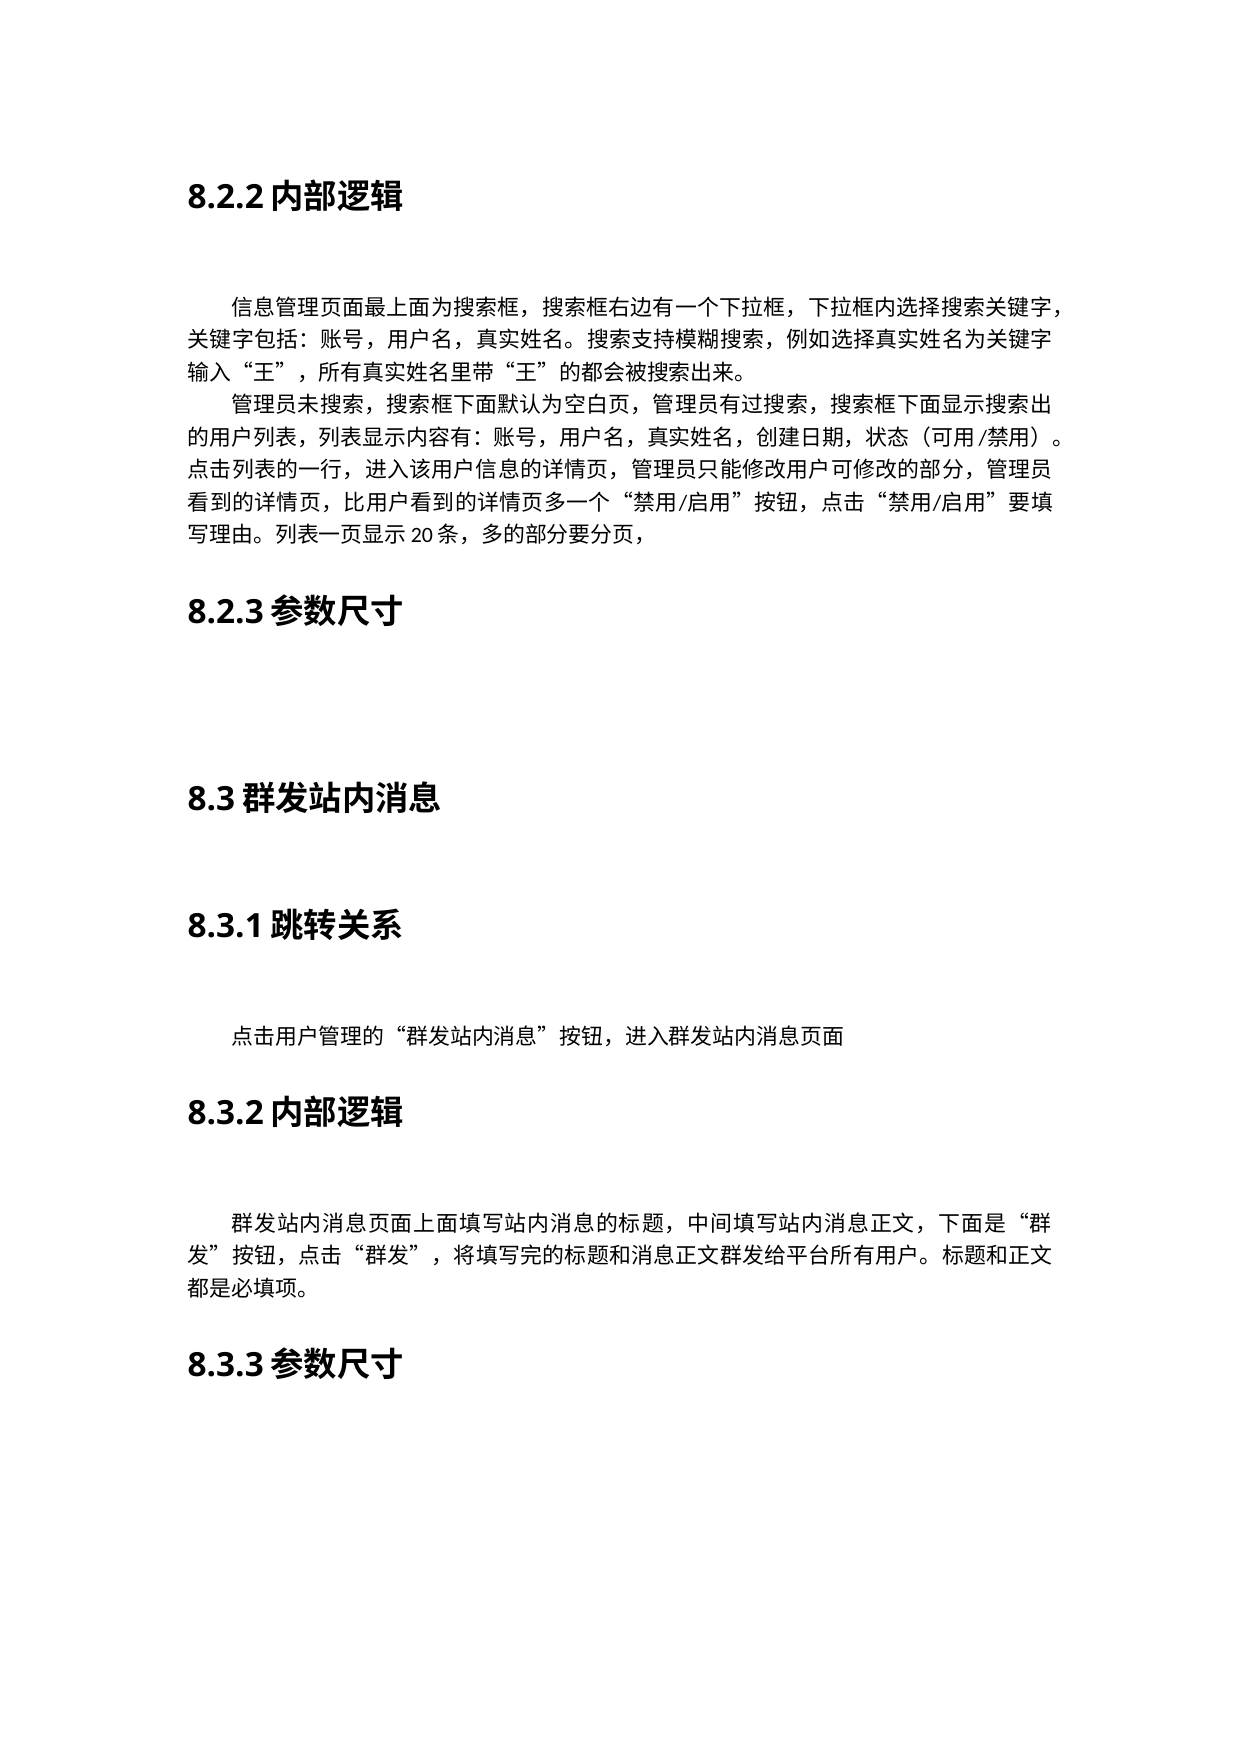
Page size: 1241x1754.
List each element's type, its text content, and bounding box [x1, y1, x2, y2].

text 点击用户管理的“群发站内消息”按钮，进入群发站内消息页面 [187, 1018, 1053, 1051]
text 群发站内消息页面上面填写站内消息的标题，中间填写站内消息正文，下面是“群发”按钮，点击“群发”，将填写完的标题和消息正文群发给平台所有用户。标题和正文都是必填项。 [187, 1205, 1053, 1303]
subtitle 8.3.2内部逻辑 [187, 1078, 1053, 1143]
subtitle 8.3群发站内消息 [187, 763, 1053, 828]
text 信息管理页面最上面为搜索框，搜索框右边有一个下拉框，下拉框内选择搜索关键字，关键字包括：账号，用户名，真实姓名。搜索支持模糊搜索，例如选择真实姓名为关键字，输入“王”，所有真实姓名里带“王”的都会被搜索出来。 [187, 289, 1053, 387]
subtitle 8.3.3参数尺寸 [187, 1330, 1053, 1395]
subtitle 8.2.2内部逻辑 [187, 162, 1053, 227]
text 管理员未搜索，搜索框下面默认为空白页，管理员有过搜索，搜索框下面显示搜索出的用户列表，列表显示内容有：账号，用户名，真实姓名，创建日期，状态（可用/禁用）。点击列表的一行，进入该用户信息的详情页，管理员只能修改用户可修改的部分，管理员看到的详情页，比用户看到的详情页多一个“禁用/启用”按钮，点击“禁用/启用”要填写理由。列表一页显示20条，多的部分要分页， [187, 387, 1053, 549]
subtitle 8.2.3参数尺寸 [187, 576, 1053, 641]
subtitle 8.3.1跳转关系 [187, 891, 1053, 956]
